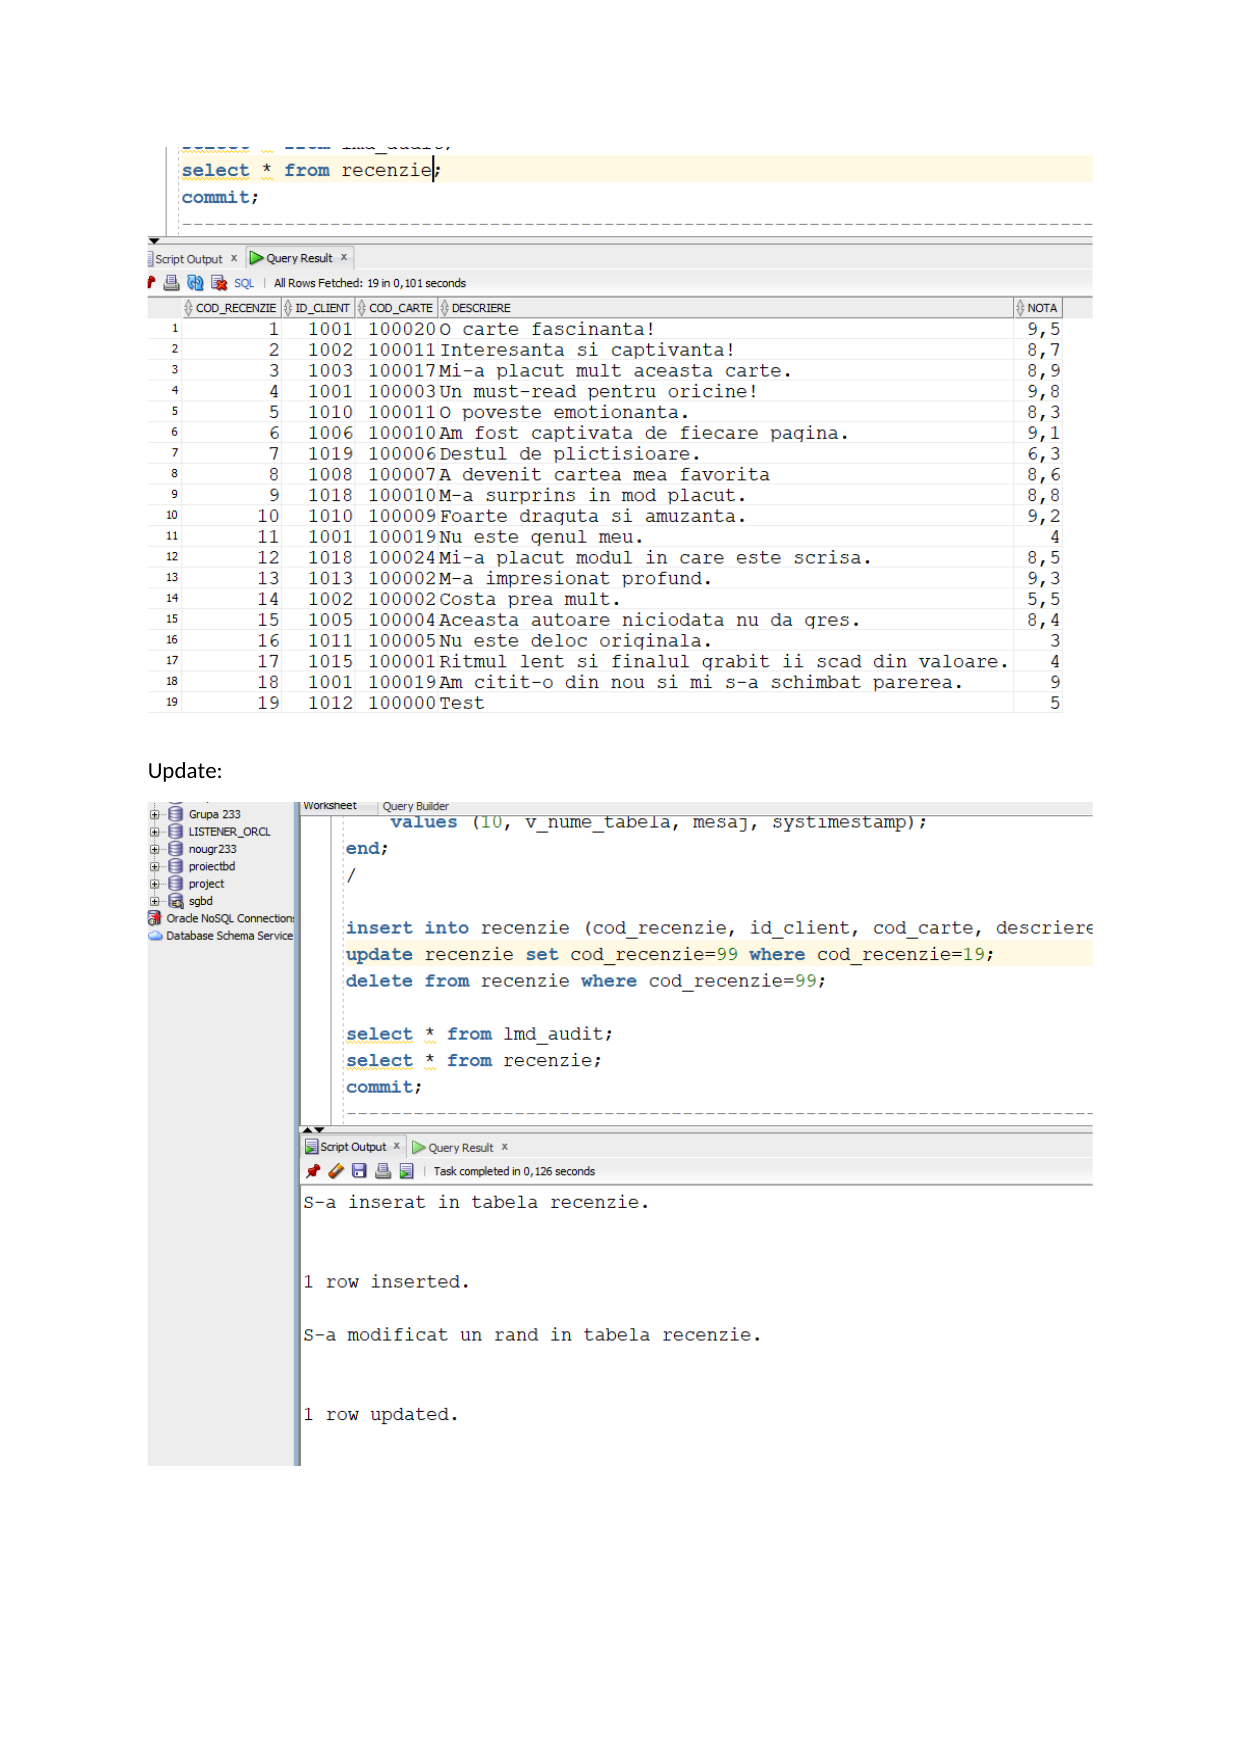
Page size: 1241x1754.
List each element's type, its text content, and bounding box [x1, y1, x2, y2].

picture [147, 802, 1093, 1466]
text Update: [148, 756, 1093, 784]
picture [147, 147, 1093, 739]
